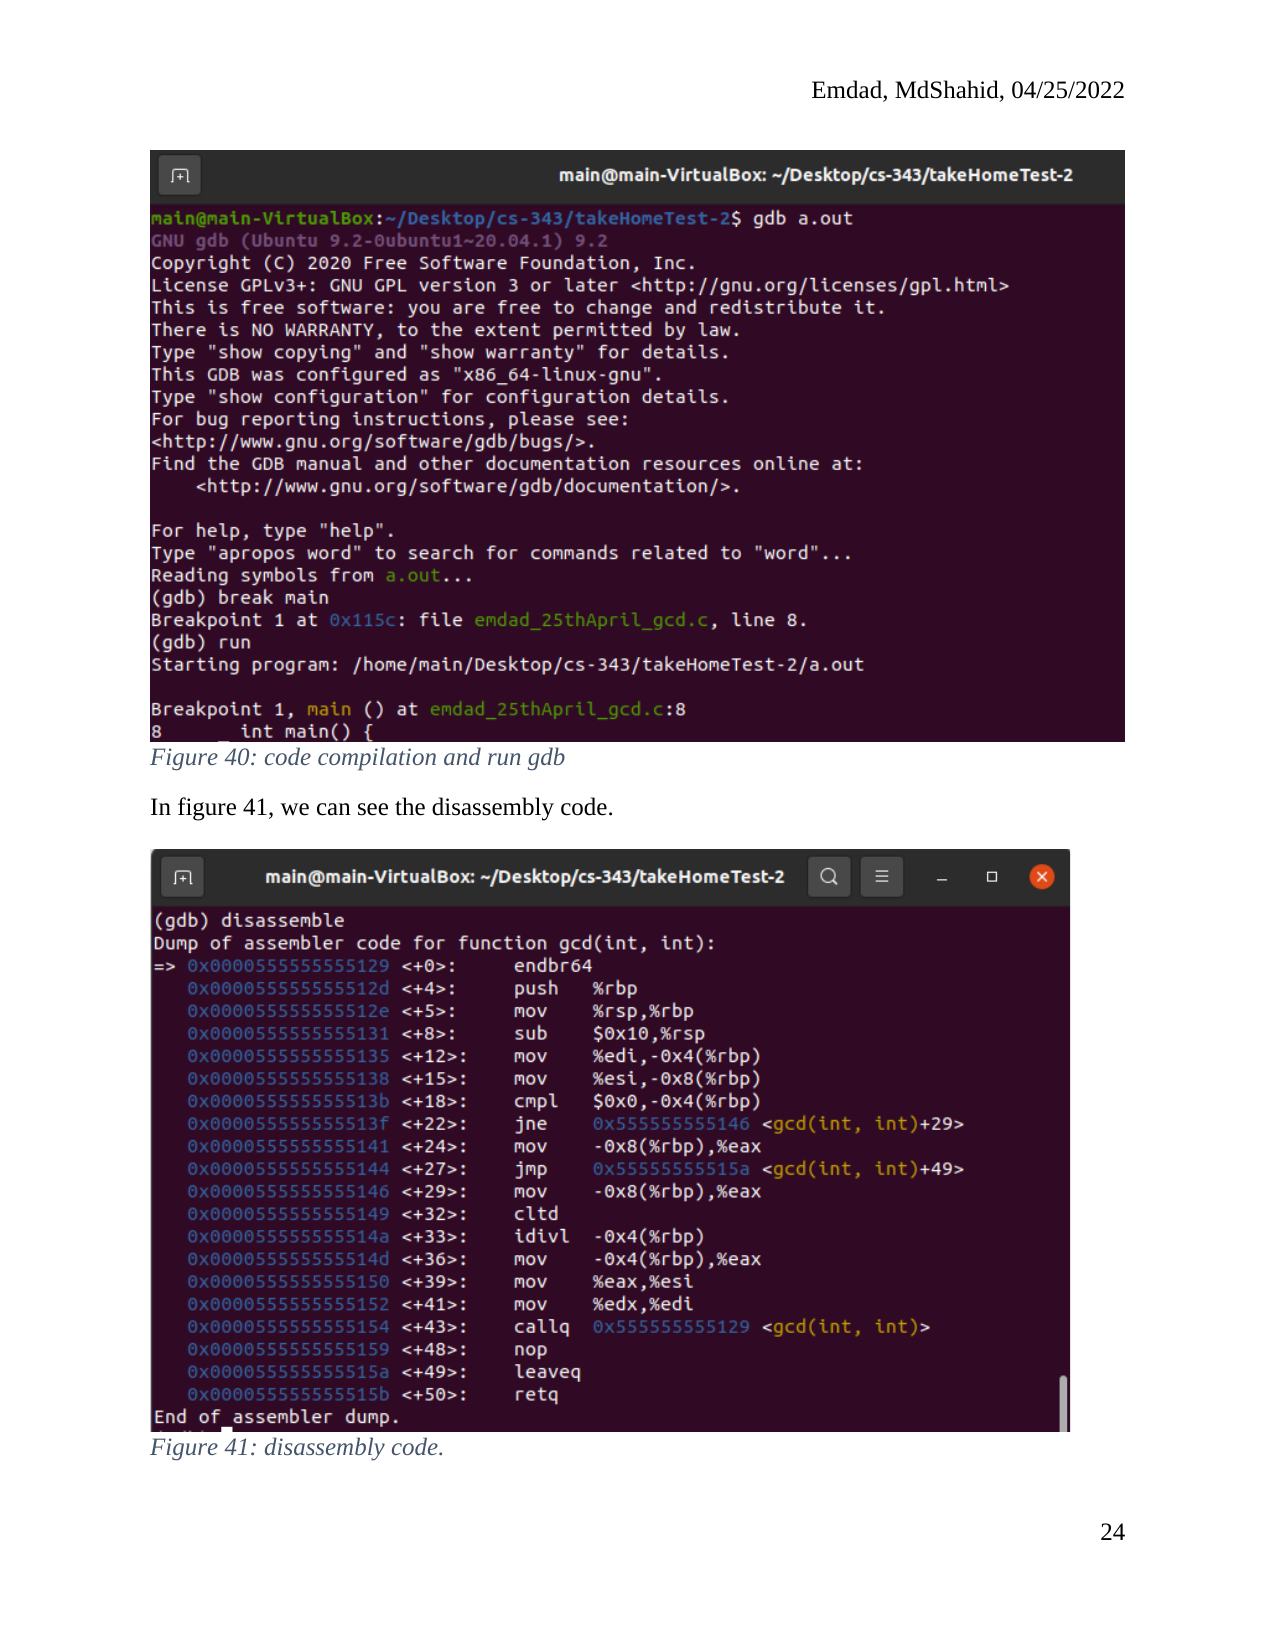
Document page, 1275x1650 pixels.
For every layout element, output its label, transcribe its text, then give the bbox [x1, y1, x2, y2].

text Figure 41: disassembly code. [150, 1432, 1125, 1460]
picture [150, 849, 1071, 1432]
picture [150, 150, 1125, 742]
text In figure 41, we can see the disassembly code. [150, 792, 1125, 820]
text Figure 40: code compilation and run gdb [150, 742, 1125, 771]
